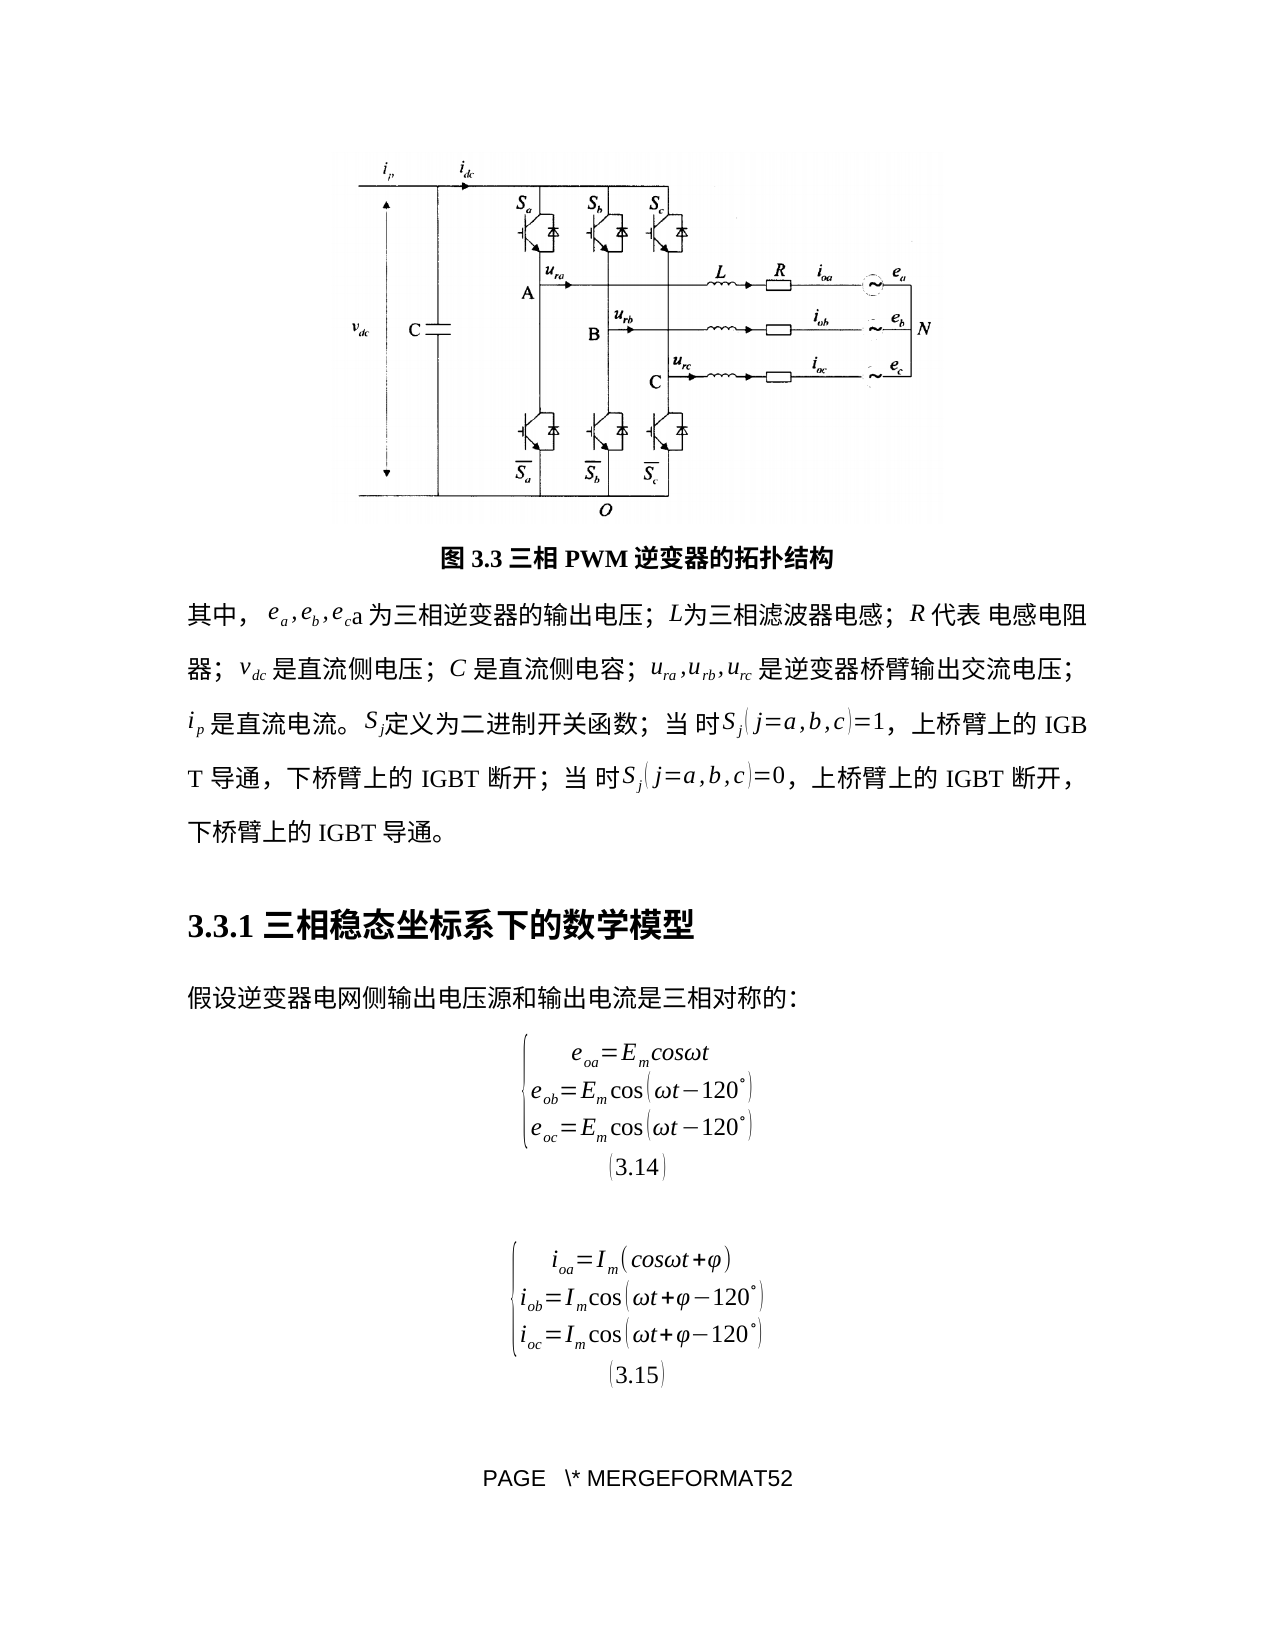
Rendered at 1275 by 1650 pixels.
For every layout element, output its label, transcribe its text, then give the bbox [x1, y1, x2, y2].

subtitle 三相稳态坐标系下的数学模型 [187, 905, 1087, 946]
picture [331, 152, 944, 524]
text 图 3.3 三相 PWM 逆变器的拓扑结构 [187, 538, 1087, 574]
text 其中， a为三相逆变器的输出电压；为三相滤波器电感； 代表 电感电阻器； 是直流侧电压； 是直流侧电容； 是逆变器桥臂输出交流电压； 是直流电流。定义为二进制开关函数；当 时，上桥臂上的 IGBT 导通，下桥臂上的 IGBT 断开；当 时，上桥臂上的 IGBT 断开，下桥臂上的 IGBT 导通。 [187, 595, 1087, 849]
text 假设逆变器电网侧输出电压源和输出电流是三相对称的： [187, 978, 1087, 1014]
